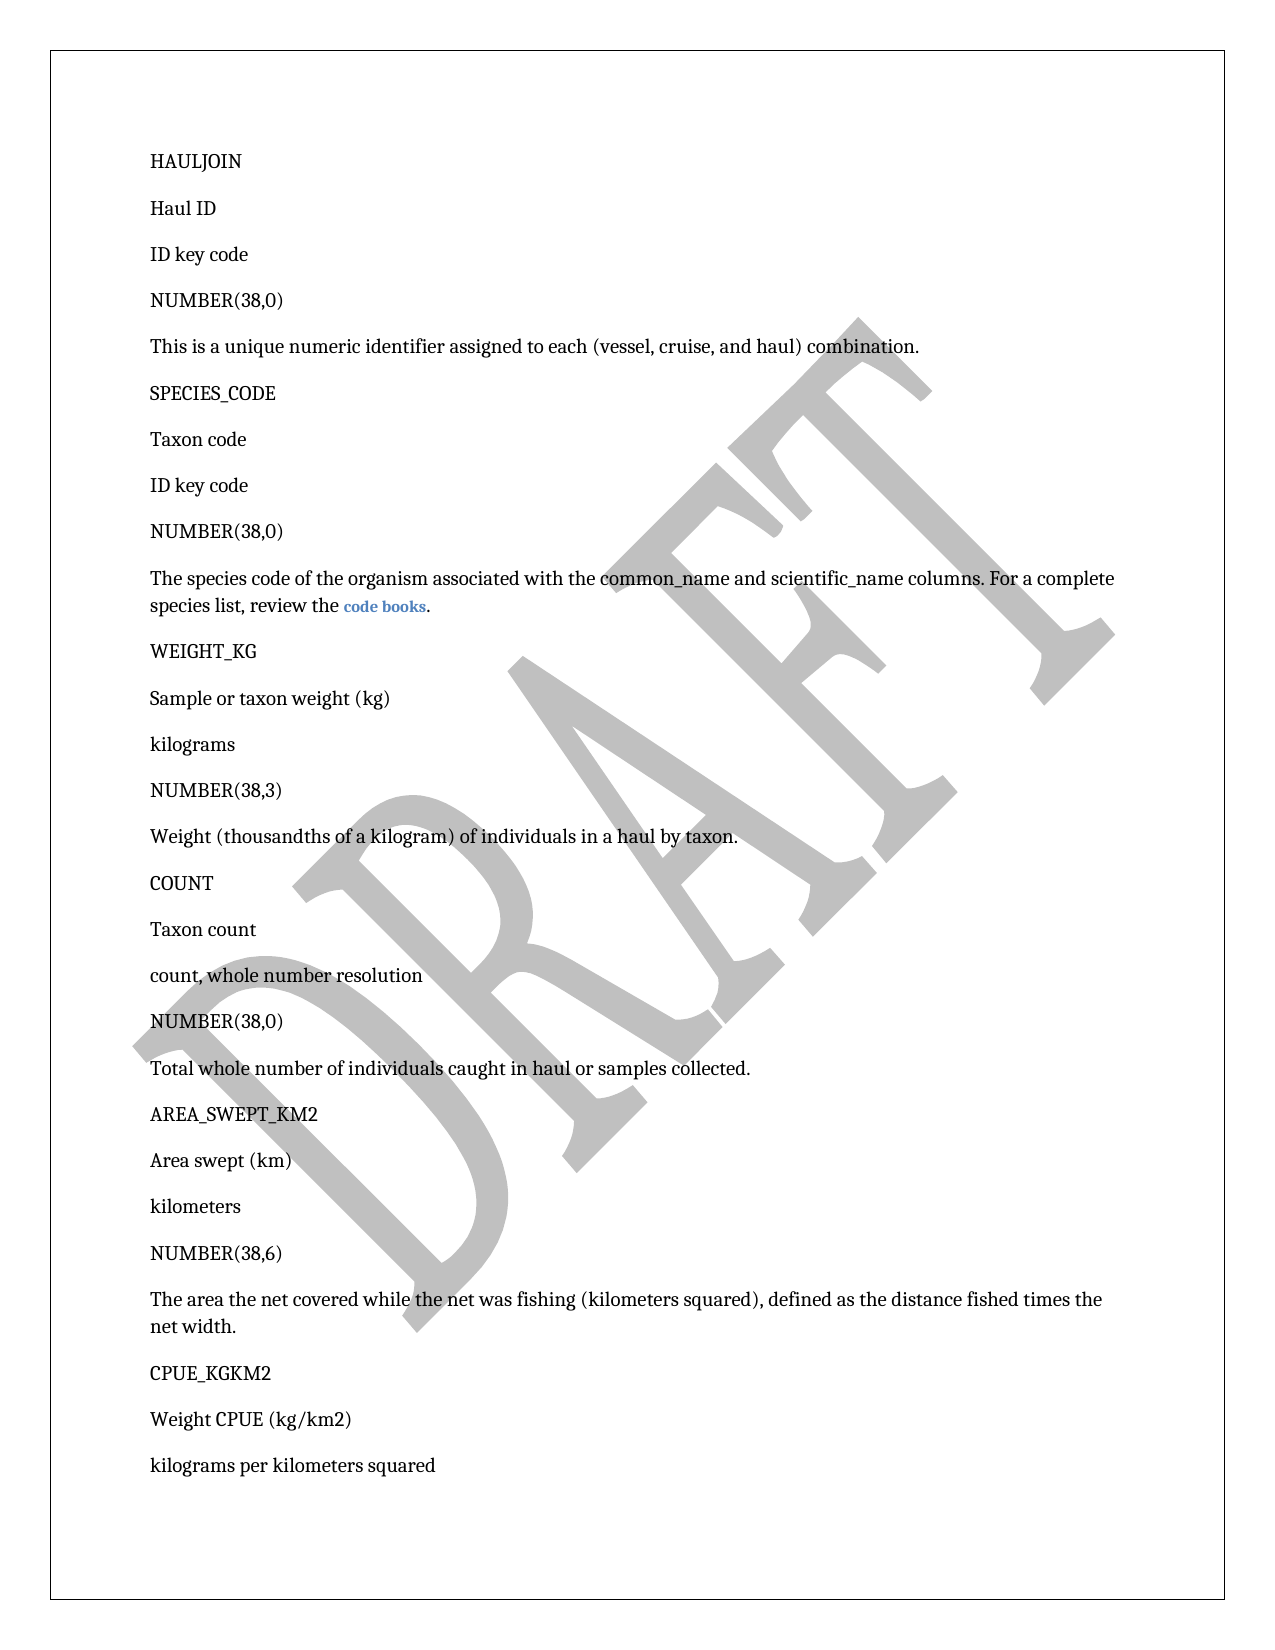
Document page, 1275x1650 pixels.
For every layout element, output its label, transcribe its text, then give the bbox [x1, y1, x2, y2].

text COUNT [150, 871, 1125, 895]
text NUMBER(38,0) [150, 1010, 1125, 1034]
text WEIGHT_KG [150, 640, 1125, 664]
text count, whole number resolution [150, 964, 1125, 988]
text SPECIES_CODE [150, 381, 1125, 405]
text Area swept (km) [150, 1149, 1125, 1173]
text Haul ID [150, 196, 1125, 220]
text NUMBER(38,0) [150, 520, 1125, 544]
text NUMBER(38,0) [150, 289, 1125, 313]
text Sample or taxon weight (kg) [150, 686, 1125, 710]
text Weight CPUE (kg/km2) [150, 1407, 1125, 1431]
text Taxon count [150, 917, 1125, 941]
text HAULJOIN [150, 150, 1125, 174]
text AREA_SWEPT_KM2 [150, 1102, 1125, 1126]
text Taxon code [150, 427, 1125, 451]
text ID key code [150, 474, 1125, 498]
text Weight (thousandths of a kilogram) of individuals in a haul by taxon. [150, 825, 1125, 849]
text This is a unique numeric identifier assigned to each (vessel, cruise, and haul) combination. [150, 335, 1125, 359]
text kilometers [150, 1195, 1125, 1219]
text The area the net covered while the net was fishing (kilometers squared), defined as the distance fished times the net width. [150, 1287, 1125, 1339]
text kilograms per kilometers squared [150, 1454, 1125, 1478]
text NUMBER(38,6) [150, 1241, 1125, 1265]
text The species code of the organism associated with the common_name and scientific_name columns. For a complete species list, review the code books. [150, 566, 1125, 618]
text Total whole number of individuals caught in haul or samples collected. [150, 1056, 1125, 1080]
text kilograms [150, 732, 1125, 756]
text NUMBER(38,3) [150, 779, 1125, 803]
text ID key code [150, 242, 1125, 266]
text CPUE_KGKM2 [150, 1361, 1125, 1385]
